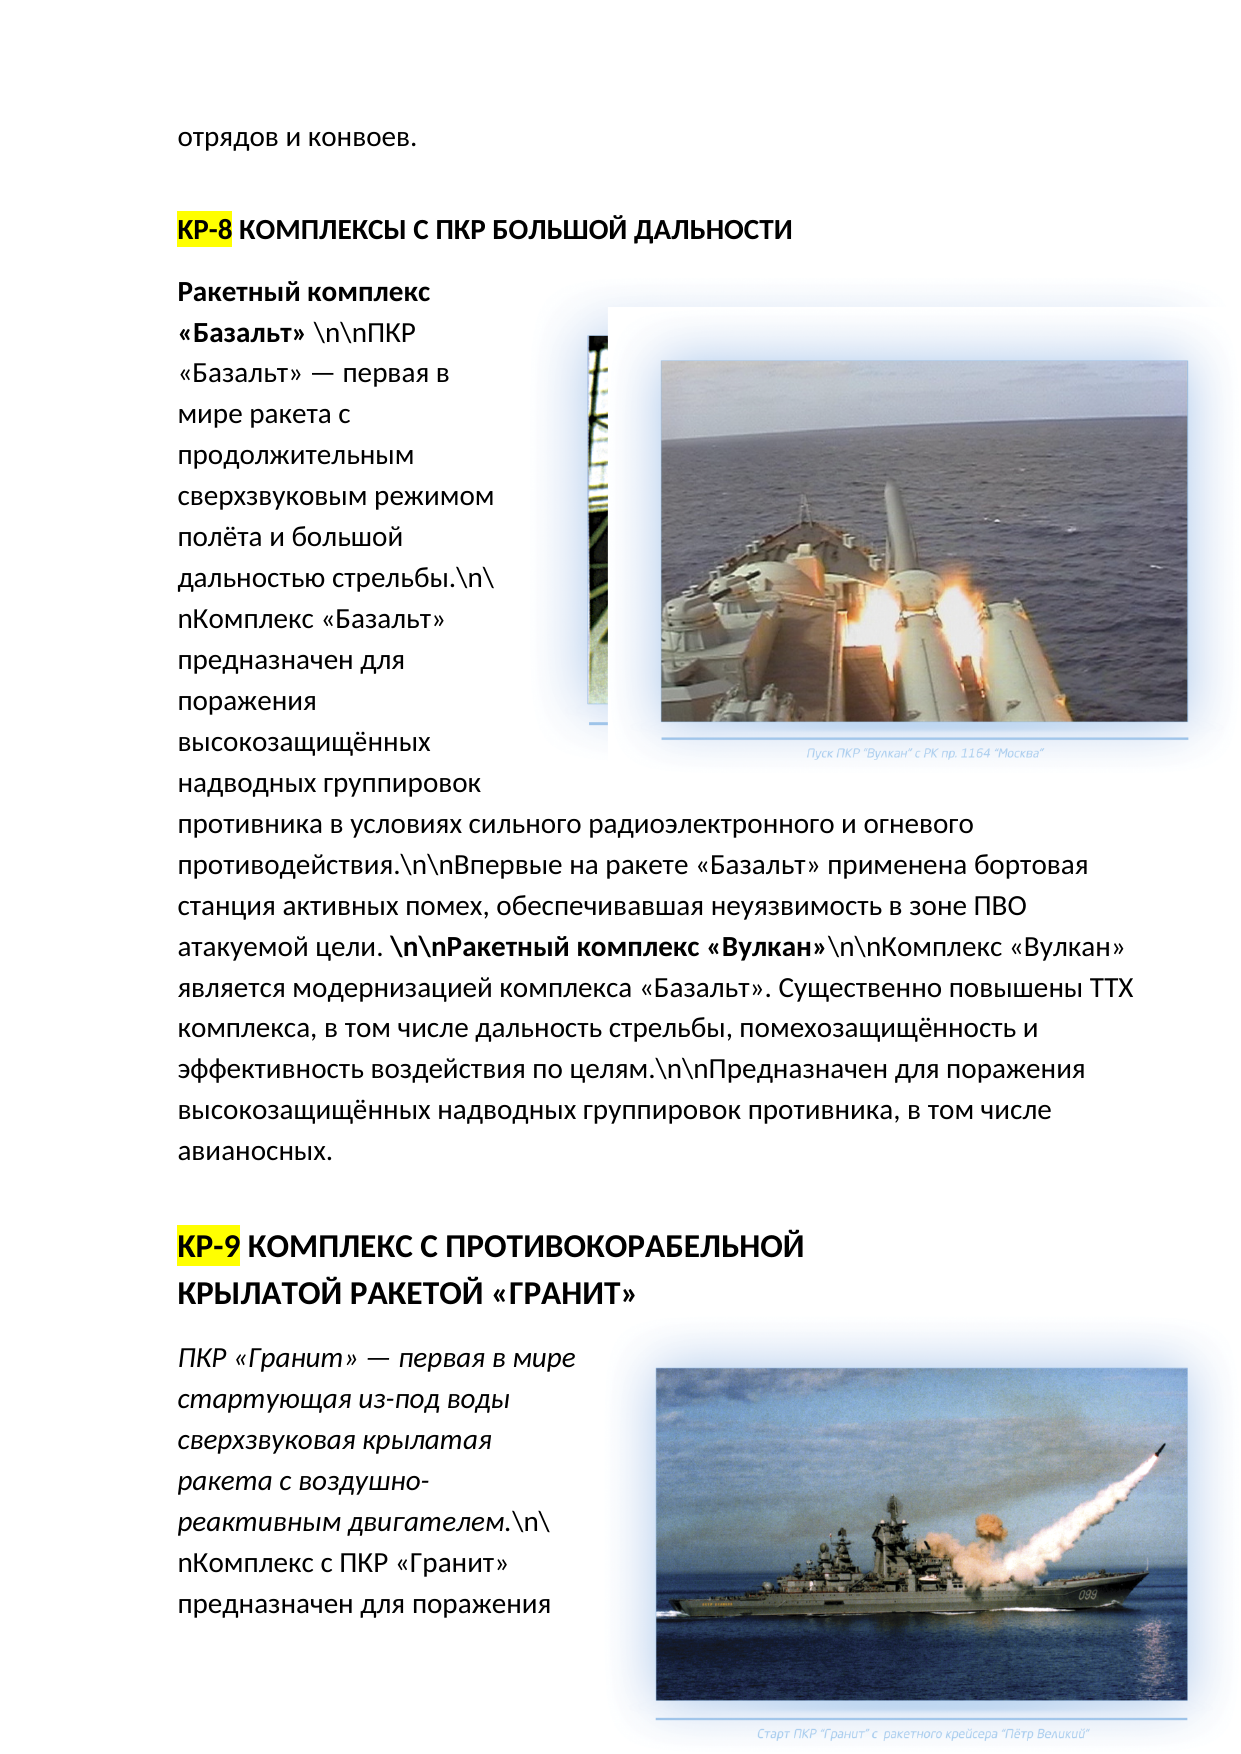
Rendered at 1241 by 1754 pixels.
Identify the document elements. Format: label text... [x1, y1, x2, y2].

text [177, 118, 1152, 186]
text KP-8 КОМПЛЕКСЫ С ПКР БОЛЬШОЙ ДАЛЬНОСТИ [232, 211, 1152, 247]
text KP-9 КОМПЛЕКС С ПРОТИВОКОРАБЕЛЬНОЙ КРЫЛАТОЙ РАКЕТОЙ «ГРАНИТ» [177, 1225, 1152, 1313]
picture [602, 1314, 1241, 1754]
picture [527, 275, 1241, 775]
